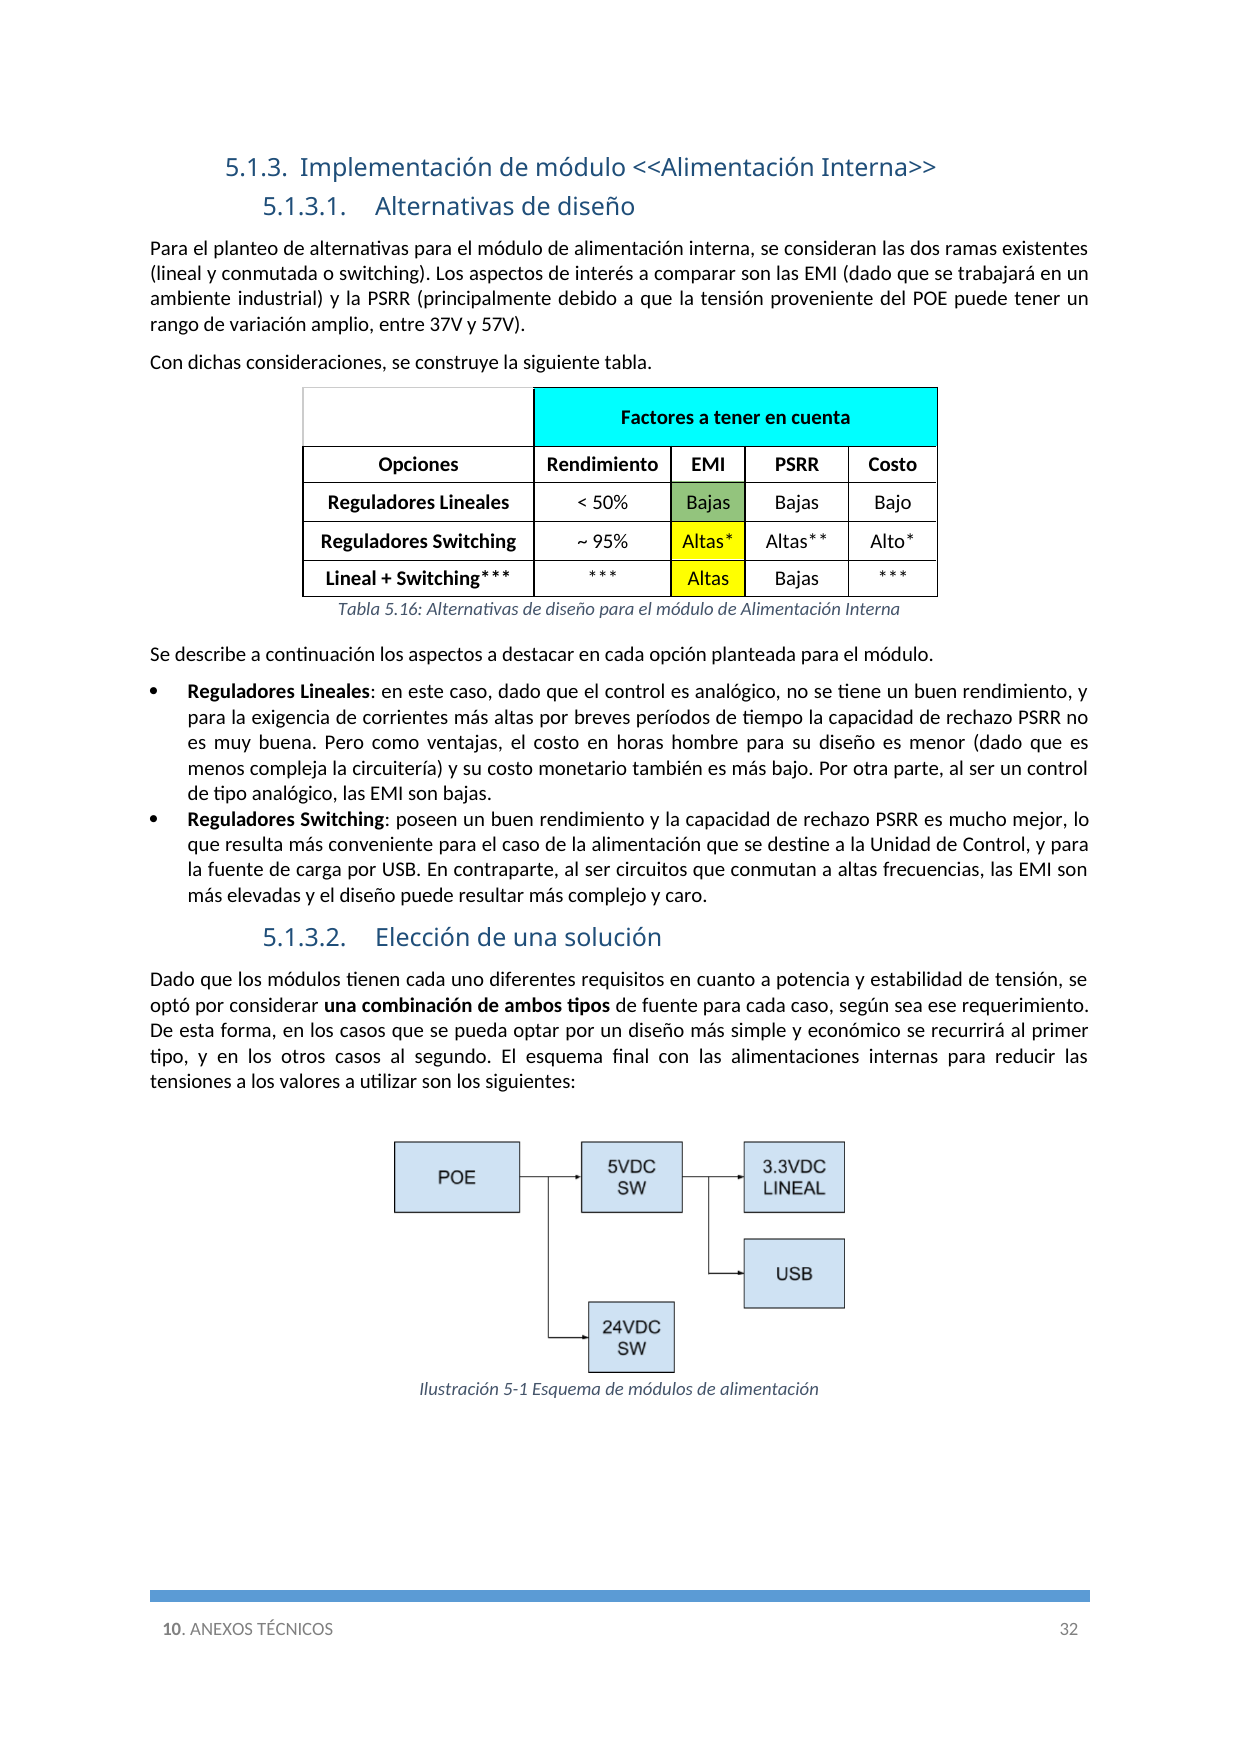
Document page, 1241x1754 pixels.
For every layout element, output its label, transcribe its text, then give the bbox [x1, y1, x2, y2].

table_cell Altas* [672, 522, 744, 559]
list Reguladores Lineales: en este caso, dado que el control es analógico, no se tiene un buen rendimiento, y para la exigencia de corrientes más altas por breves períodos de tiempo la capacidad de rechazo PSRR no es muy buena. Pero como ventajas, el costo en horas hombre para su diseño es menor (dado que es menos compleja la circuitería) y su costo monetario también es más bajo. Por otra parte, al ser un control de tipo analógico, las EMI son bajas. [150, 679, 1090, 806]
table_cell Reguladores Switching [304, 522, 533, 559]
list Reguladores Switching: poseen un buen rendimiento y la capacidad de rechazo PSRR es mucho mejor, lo que resulta más conveniente para el caso de la alimentación que se destine a la Unidad de Control, y para la fuente de carga por USB. En contraparte, al ser circuitos que conmutan a altas frecuencias, las EMI son más elevadas y el diseño puede resultar más complejo y caro. [150, 806, 1090, 907]
text Ilustración 5-1 Esquema de módulos de alimentación [150, 1377, 1090, 1400]
picture [392, 1135, 848, 1377]
table_cell Rendimiento [535, 447, 670, 481]
table_cell *** [849, 560, 937, 596]
text Se describe a continuación los aspectos a destacar en cada opción planteada para el módulo. [150, 641, 1090, 666]
text Con dichas consideraciones, se construye la siguiente tabla. [150, 349, 1090, 374]
table_cell Alto* [849, 521, 937, 559]
table_cell Altas [672, 561, 744, 596]
table_cell < 50% [535, 483, 670, 521]
table_cell Costo [849, 446, 937, 481]
table_cell Bajas [746, 561, 848, 596]
table_header Factores a tener en cuenta [535, 388, 937, 446]
table_cell ~ 95% [535, 522, 670, 559]
table_cell Altas** [746, 522, 848, 559]
text Dado que los módulos tienen cada uno diferentes requisitos en cuanto a potencia y estabilidad de tensión, se optó por considerar una combinación de ambos tipos de fuente para cada caso, según sea ese requerimiento. De esta forma, en los casos que se pueda optar por un diseño más simple y económico se recurrirá al primer tipo, y en los otros casos al segundo. El esquema final con las alimentaciones internas para reducir las tensiones a los valores a utilizar son los siguientes: [150, 967, 1090, 1094]
table_cell *** [535, 561, 670, 596]
text Para el planteo de alternativas para el módulo de alimentación interna, se consideran las dos ramas existentes (lineal y conmutada o switching). Los aspectos de interés a comparar son las EMI (dado que se trabajará en un ambiente industrial) y la PSRR (principalmente debido a que la tensión proveniente del POE puede tener un rango de variación amplio, entre 37V y 57V). [150, 235, 1090, 336]
table_cell PSRR [746, 447, 848, 481]
table_cell Bajo [849, 481, 937, 521]
subtitle Implementación de módulo <<Alimentación Interna>> [225, 150, 1090, 184]
table_cell Bajas [672, 483, 744, 521]
table_cell Opciones [304, 447, 533, 481]
table_cell EMI [672, 447, 744, 481]
table_header [304, 388, 534, 446]
table_cell Lineal + Switching*** [304, 561, 533, 596]
table_cell Reguladores Lineales [304, 483, 533, 521]
subtitle Elección de una solución [262, 920, 1090, 954]
table_cell Bajas [746, 483, 848, 521]
subtitle Alternativas de diseño [262, 188, 1090, 222]
